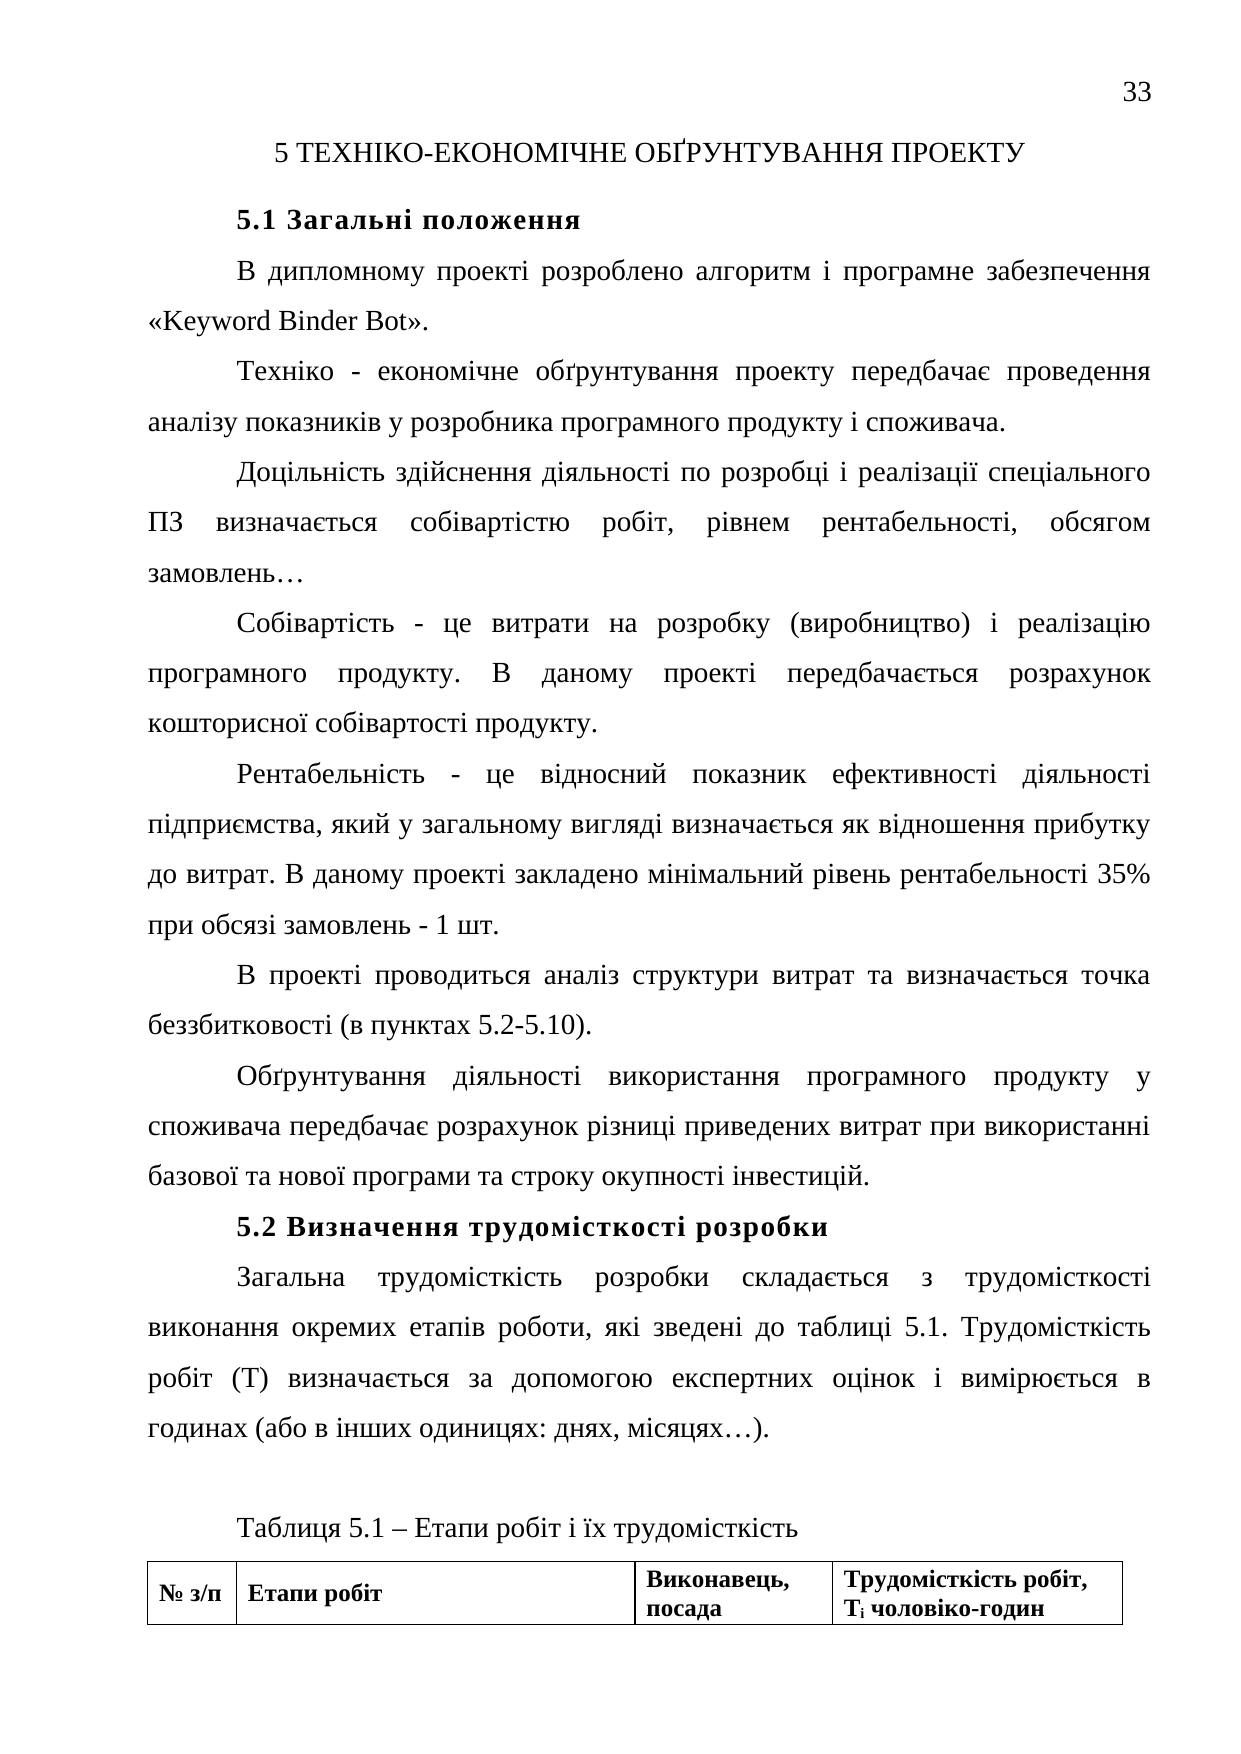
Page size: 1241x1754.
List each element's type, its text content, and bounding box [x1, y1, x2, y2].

text Визначення трудомісткості розробки [148, 1209, 1152, 1242]
text Техніко-економічне обґрунтування проекту [148, 135, 1152, 169]
table_header Етапи робіт [237, 1562, 634, 1624]
text В проекті проводиться аналіз структури витрат та визначається точка беззбитковості (в пунктах 5.2-5.10). [148, 957, 1152, 1041]
text Техніко - економічне обґрунтування проекту передбачає проведення аналізу показників у розробника програмного продукту і споживача. [148, 353, 1152, 437]
text Рентабельність - це відносний показник ефективності діяльності підприємства, який у загальному вигляді визначається як відношення прибутку до витрат. В даному проекті закладено мінімальний рівень рентабельності 35% при обсязі замовлень - 1 шт. [148, 756, 1152, 940]
text Доцільність здійснення діяльності по розробці і реалізації спеціального ПЗ визначається собівартістю робіт, рівнем рентабельності, обсягом замовлень… [148, 454, 1152, 588]
text В дипломному проекті розроблено алгоритм і програмне забезпечення «Keyword Binder Bot». [148, 253, 1152, 337]
text Таблиця 5.1 – Етапи робіт і їх трудомісткість [148, 1511, 1152, 1544]
text Загальна трудомісткість розробки складається з трудомісткості виконання окремих етапів роботи, які зведені до таблиці 5.1. Трудомісткість робіт (Т) визначається за допомогою експертних оцінок і вимірюється в годинах (або в інших одиницях: днях, місяцях…). [148, 1259, 1152, 1443]
table_header Трудомісткість робіт, Ті чоловіко-годин [833, 1562, 1122, 1624]
text Обґрунтування діяльності використання програмного продукту у споживача передбачає розрахунок різниці приведених витрат при використанні базової та нової програми та строку окупності інвестицій. [148, 1058, 1152, 1192]
text Загальні положення [148, 202, 1152, 236]
table_header Виконавець, посада [636, 1562, 832, 1624]
table_header № з/п [148, 1562, 236, 1624]
text Собівартість - це витрати на розробку (виробництво) і реалізацію програмного продукту. В даному проекті передбачається розрахунок кошторисної собівартості продукту. [148, 605, 1152, 739]
